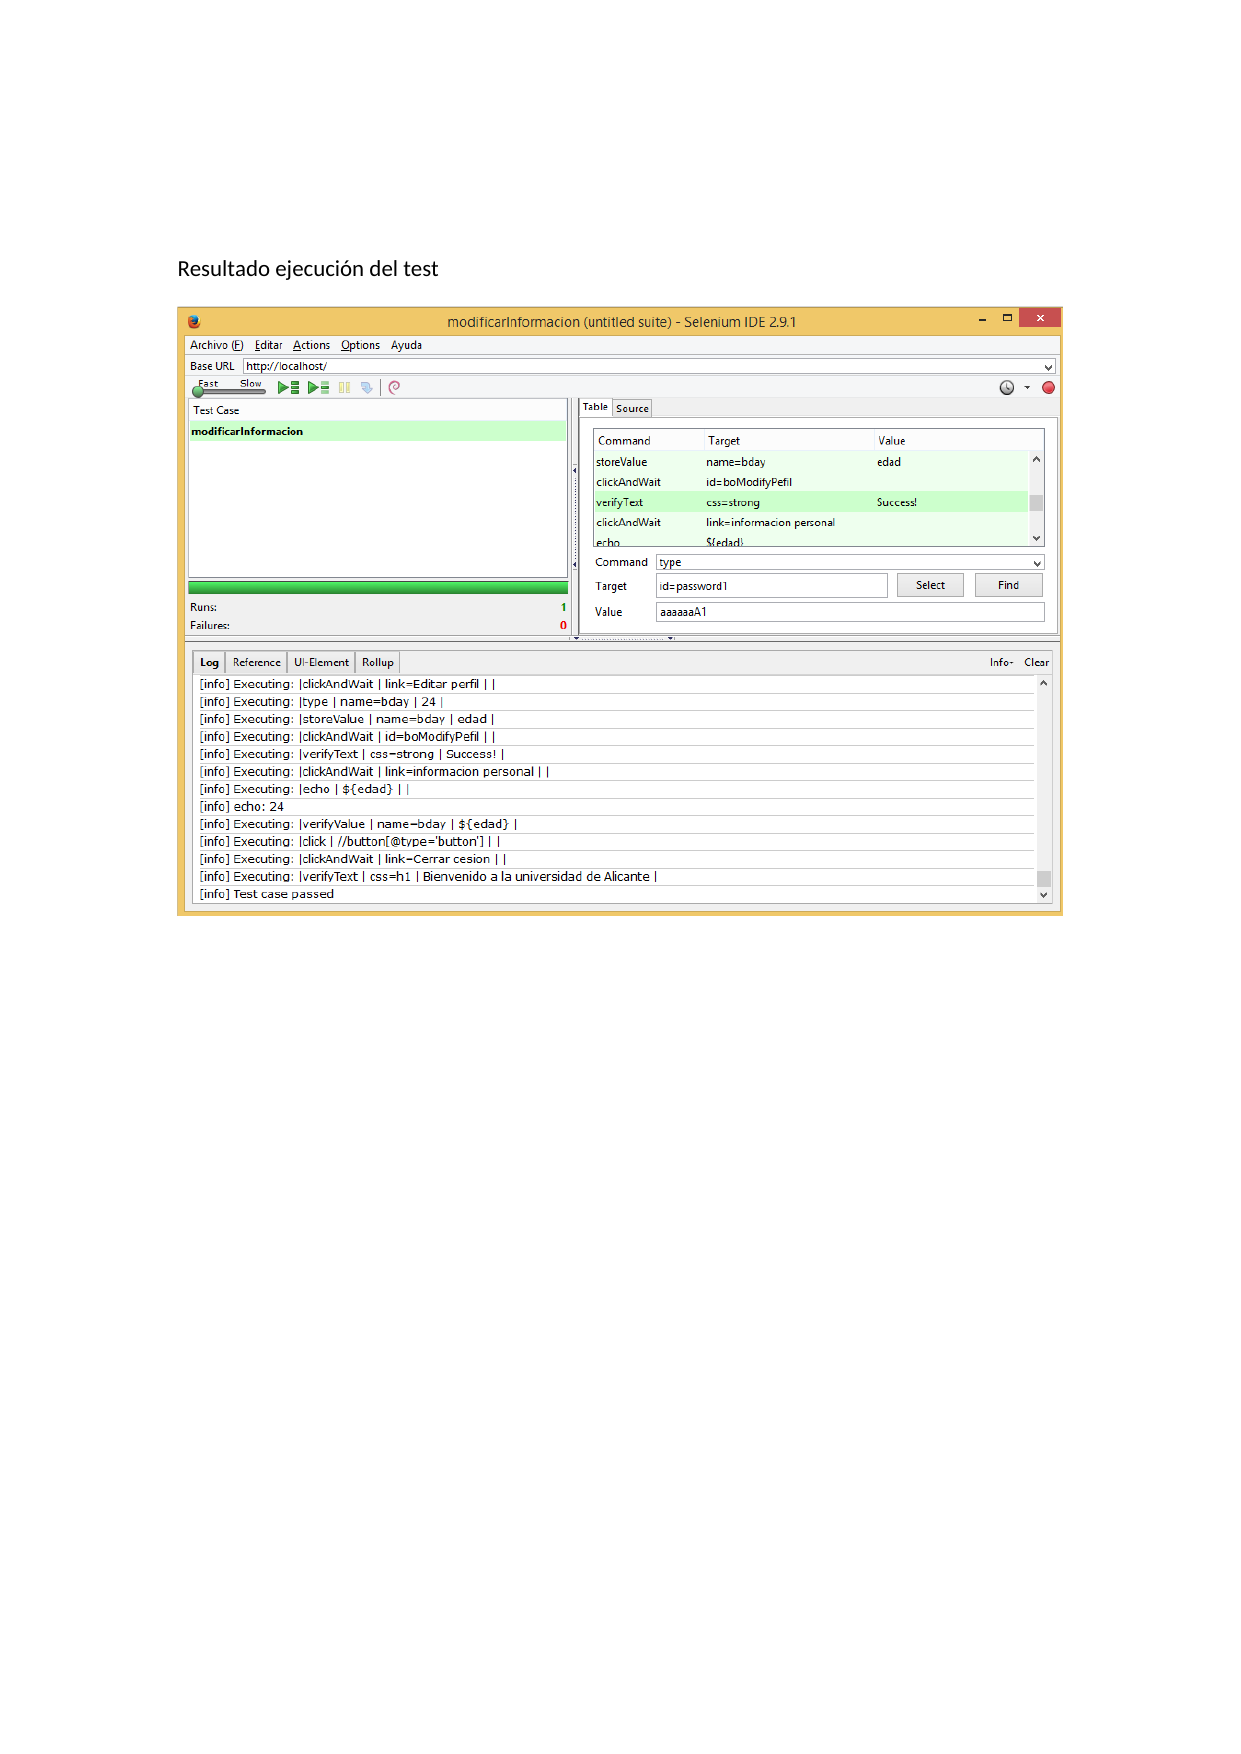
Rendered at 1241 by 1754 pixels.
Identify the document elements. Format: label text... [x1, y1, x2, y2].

text Resultado ejecución del test [177, 254, 1063, 282]
picture [177, 306, 1063, 916]
